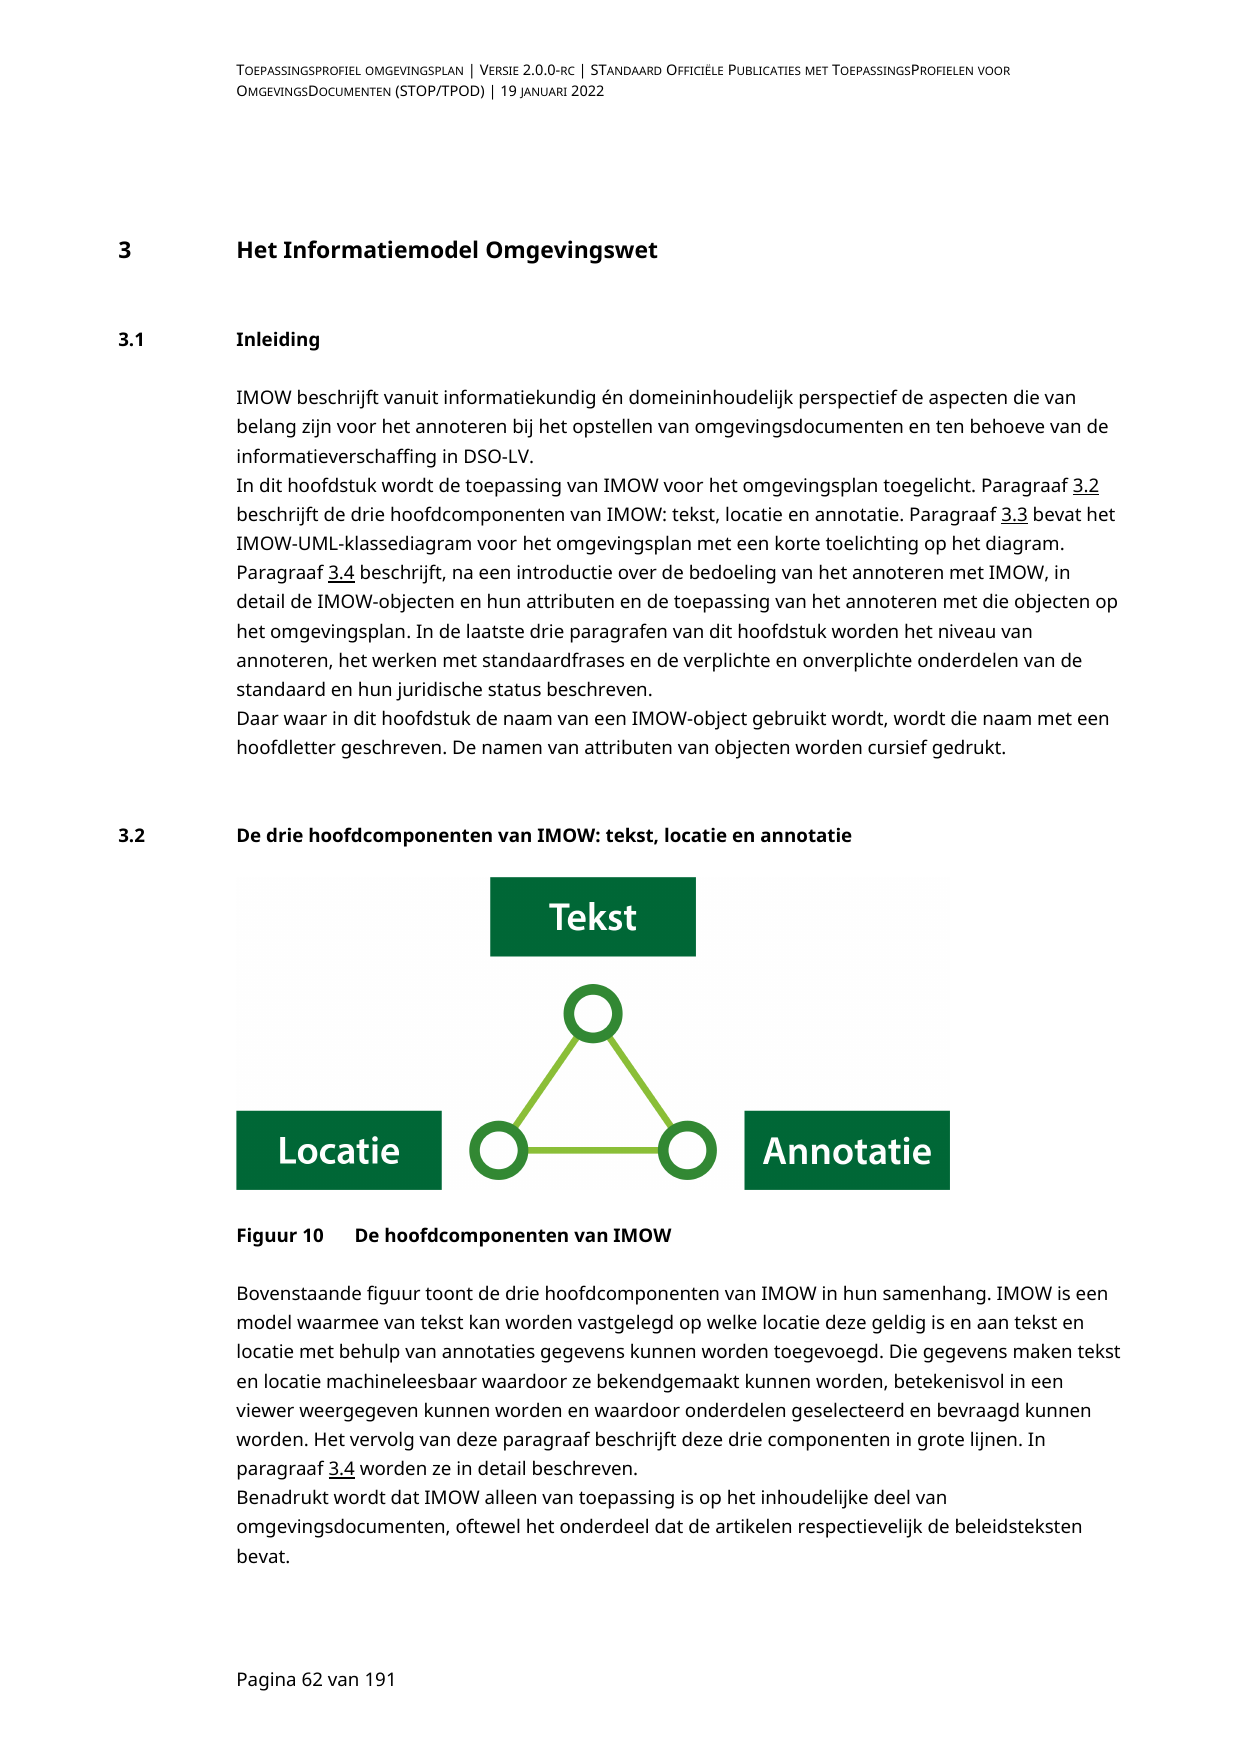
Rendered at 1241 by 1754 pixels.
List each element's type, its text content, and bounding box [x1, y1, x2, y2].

subtitle De drie hoofdcomponenten van IMOW: tekst, locatie en annotatie [118, 819, 1122, 848]
text De hoofdcomponenten van IMOW [236, 1219, 1122, 1248]
subtitle Het Informatiemodel Omgevingswet [118, 236, 1122, 265]
text IMOW beschrijft vanuit informatiekundig én domeininhoudelijk perspectief de aspecten die van belang zijn voor het annoteren bij het opstellen van omgevingsdocumenten en ten behoeve van de informatieverschaffing in DSO-LV. [236, 381, 1122, 469]
subtitle Inleiding [118, 323, 1122, 352]
text Bovenstaande figuur toont de drie hoofdcomponenten van IMOW in hun samenhang. IMOW is een model waarmee van tekst kan worden vastgelegd op welke locatie deze geldig is en aan tekst en locatie met behulp van annotaties gegevens kunnen worden toegevoegd. Die gegevens maken tekst en locatie machineleesbaar waardoor ze bekendgemaakt kunnen worden, betekenisvol in een viewer weergegeven kunnen worden en waardoor onderdelen geselecteerd en bevraagd kunnen worden. Het vervolg van deze paragraaf beschrijft deze drie componenten in grote lijnen. In paragraaf 6.4 worden ze in detail beschreven. [236, 1277, 1122, 1481]
picture [236, 877, 950, 1190]
text In dit hoofdstuk wordt de toepassing van IMOW voor het omgevingsplan toegelicht. Paragraaf 6.2 beschrijft de drie hoofdcomponenten van IMOW: tekst, locatie en annotatie. Paragraaf 6.3 bevat het IMOW-UML-klassediagram voor het omgevingsplan met een korte toelichting op het diagram. Paragraaf 6.4 beschrijft, na een introductie over de bedoeling van het annoteren met IMOW, in detail de IMOW-objecten en hun attributen en de toepassing van het annoteren met die objecten op het omgevingsplan. In de laatste drie paragrafen van dit hoofdstuk worden het niveau van annoteren, het werken met standaardfrases en de verplichte en onverplichte onderdelen van de standaard en hun juridische status beschreven. [236, 469, 1122, 702]
text Benadrukt wordt dat IMOW alleen van toepassing is op het inhoudelijke deel van omgevingsdocumenten, oftewel het onderdeel dat de artikelen respectievelijk de beleidsteksten bevat. [236, 1481, 1122, 1569]
text Daar waar in dit hoofdstuk de naam van een IMOW-object gebruikt wordt, wordt die naam met een hoofdletter geschreven. De namen van attributen van objecten worden cursief gedrukt. [236, 702, 1122, 761]
